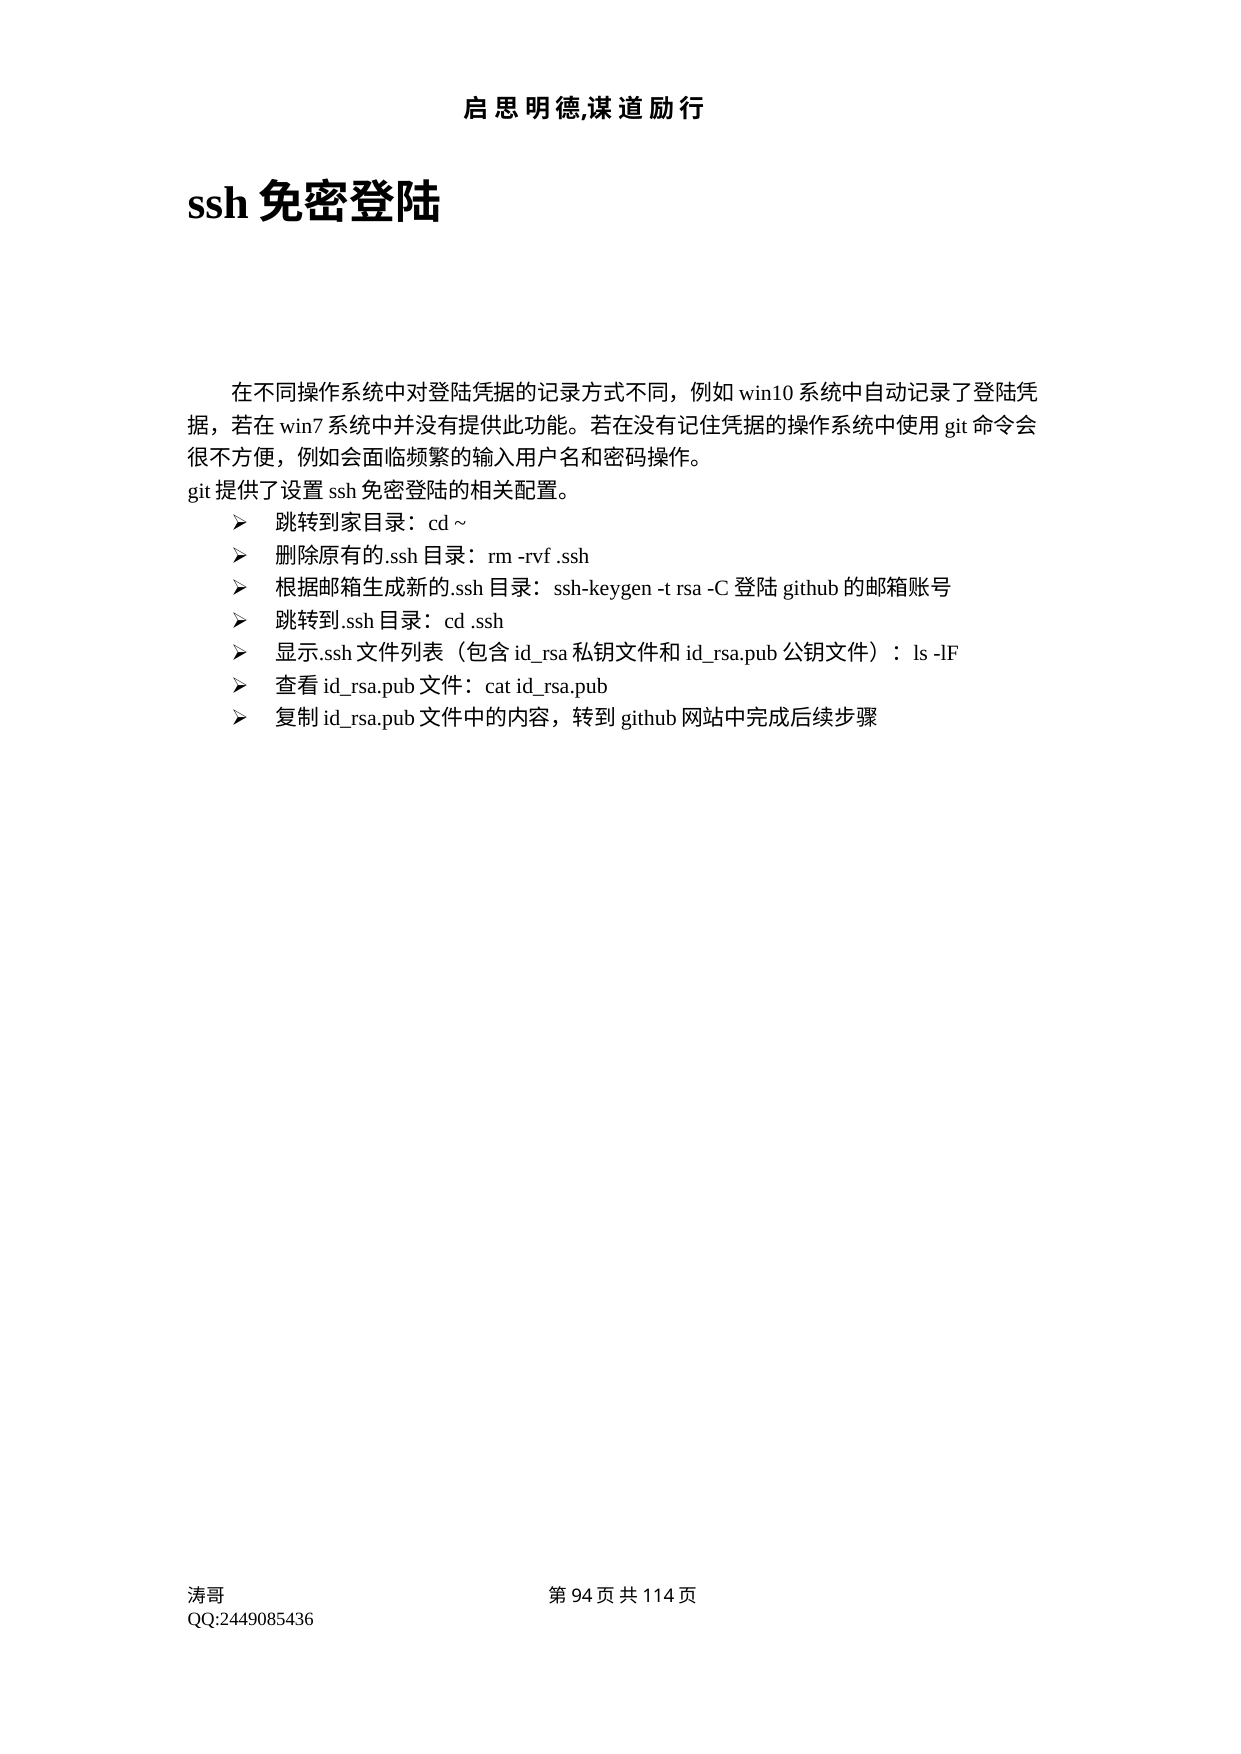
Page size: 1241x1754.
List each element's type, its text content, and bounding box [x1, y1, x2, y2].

list 跳转到家目录：cd ~ [231, 505, 1053, 537]
list 显示.ssh文件列表（包含id_rsa私钥文件和id_rsa.pub公钥文件）：ls -lF [231, 635, 1053, 667]
list 查看id_rsa.pub文件：cat id_rsa.pub [231, 667, 1053, 700]
list 复制id_rsa.pub文件中的内容，转到github网站中完成后续步骤 [231, 700, 1053, 732]
list 跳转到.ssh目录：cd .ssh [231, 602, 1053, 635]
list 删除原有的.ssh目录：rm -rvf .ssh [231, 537, 1053, 570]
list 根据邮箱生成新的.ssh目录：ssh-keygen -t rsa -C 登陆github的邮箱账号 [231, 570, 1053, 602]
subtitle ssh免密登陆 [187, 150, 1053, 248]
text 在不同操作系统中对登陆凭据的记录方式不同，例如win10系统中自动记录了登陆凭据，若在win7系统中并没有提供此功能。若在没有记住凭据的操作系统中使用git命令会很不方便，例如会面临频繁的输入用户名和密码操作。 [187, 375, 1053, 472]
text git提供了设置ssh免密登陆的相关配置。 [187, 472, 1053, 505]
